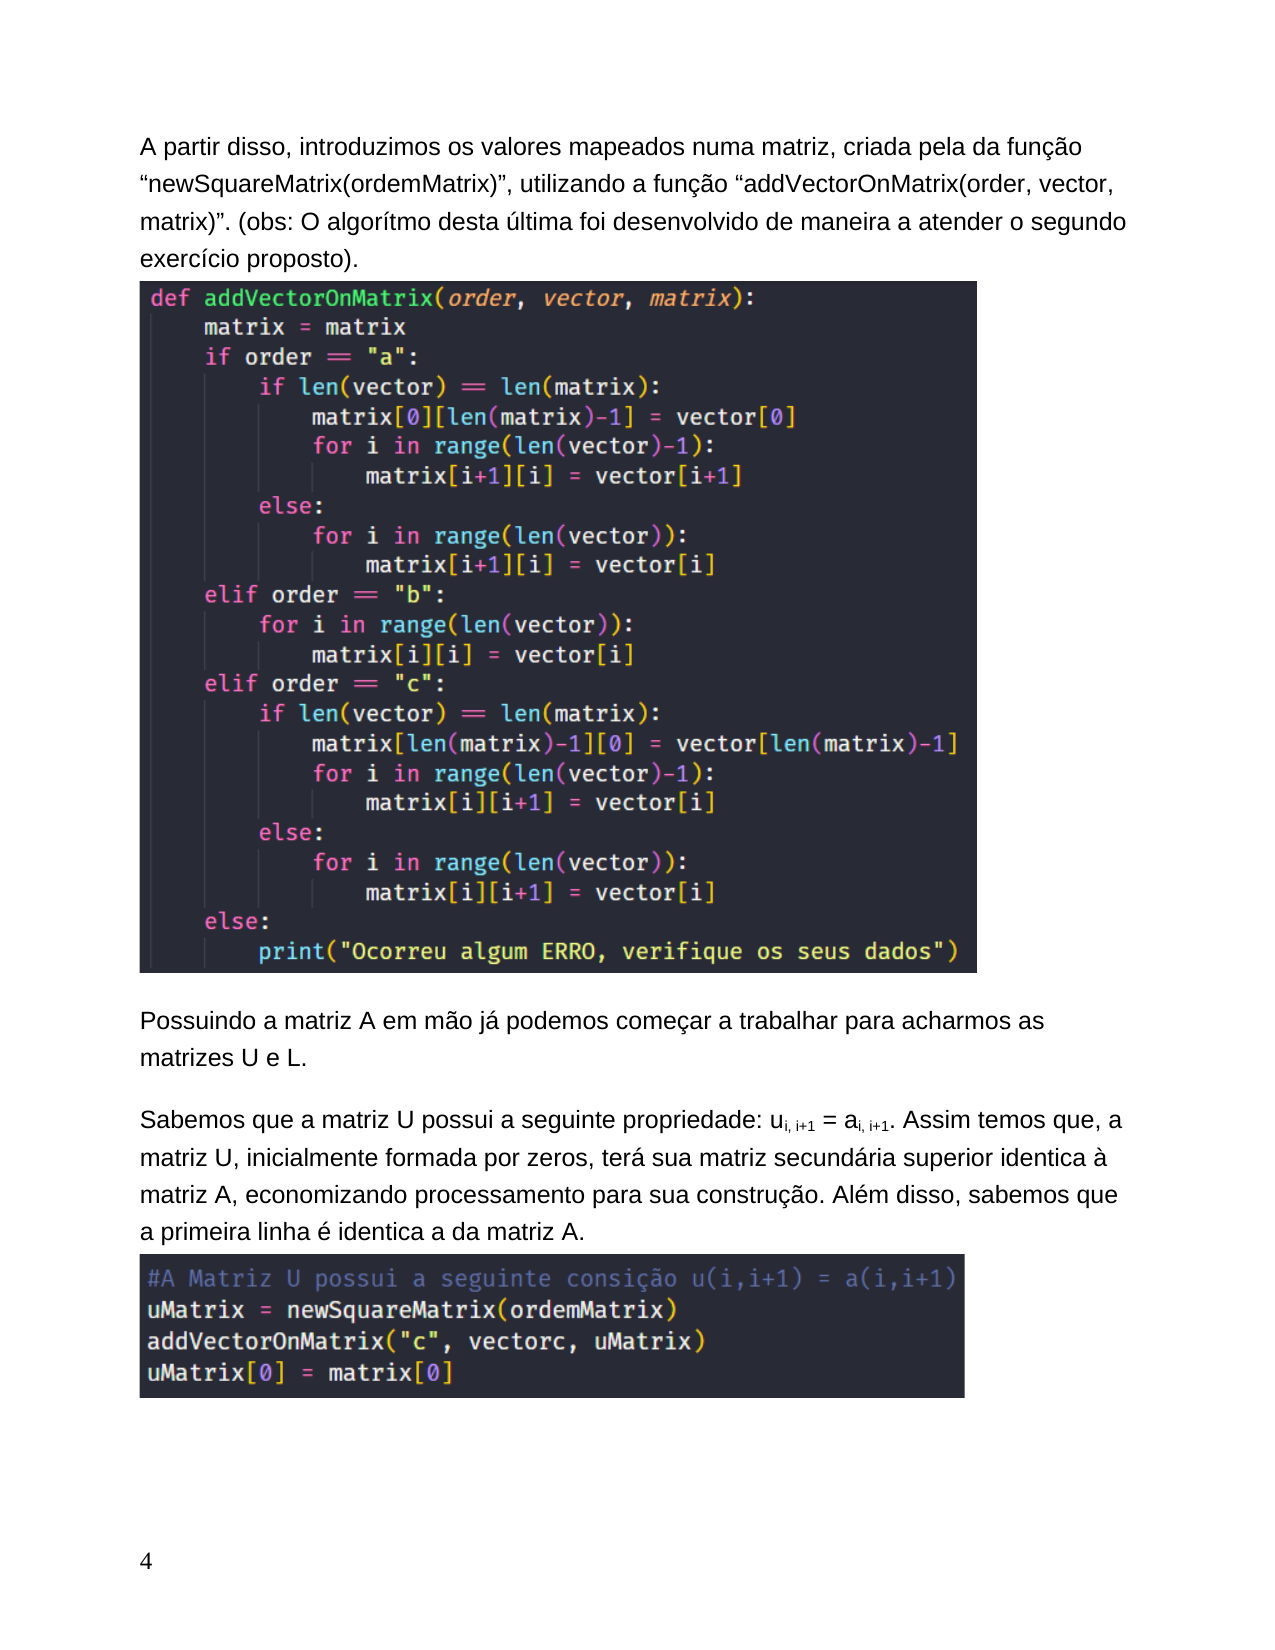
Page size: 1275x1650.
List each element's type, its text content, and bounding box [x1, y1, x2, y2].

list Possuindo a matriz A em mão já podemos começar a trabalhar para acharmos as matrizes U e L. [139, 1006, 1136, 1072]
picture [139, 281, 977, 973]
picture [139, 1254, 965, 1398]
